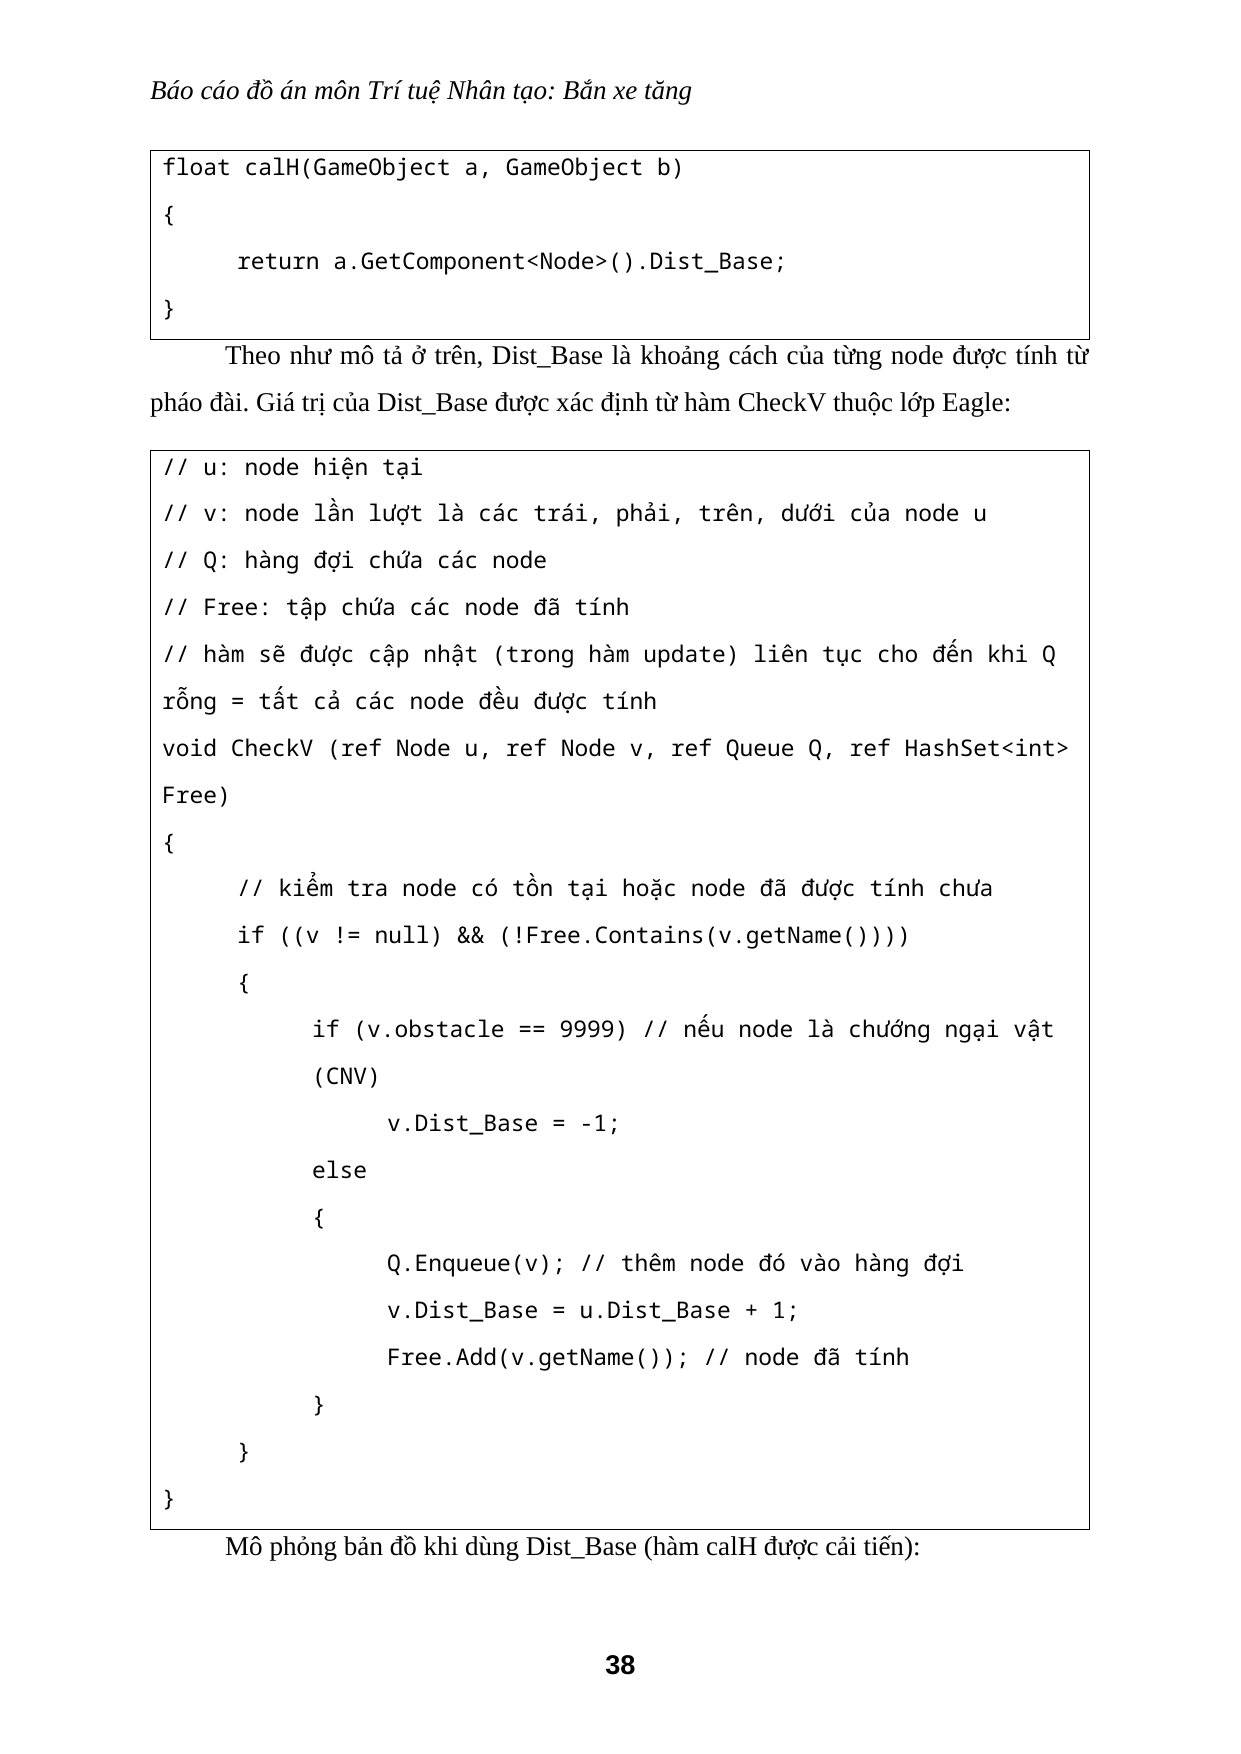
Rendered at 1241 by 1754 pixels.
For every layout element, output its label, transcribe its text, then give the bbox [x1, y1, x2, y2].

text Mô phỏng bản đồ khi dùng Dist_Base (hàm calH được cải tiến): [150, 1530, 1090, 1561]
text Theo như mô tả ở trên, Dist_Base là khoảng cách của từng node được tính từ pháo đài. Giá trị của Dist_Base được xác định từ hàm CheckV thuộc lớp Eagle: [150, 340, 1090, 417]
table_header float calH(GameObject a, GameObject b) { return a.GetComponent<Node>().Dist_Base; } [151, 151, 1089, 338]
table_header // u: node hiện tại // v: node lần lượt là các trái, phải, trên, dưới của node u // Q: hàng đợi chứa các node // Free: tập chứa các node đã tính // hàm sẽ được cập nhật (trong hàm update) liên tục cho đến khi Q rỗng = tất cả các node đều được tính void CheckV (ref Node u, ref Node v, ref Queue Q, ref HashSet<int> Free) { // kiểm tra node có tồn tại hoặc node đã được tính chưa if ((v != null) && (!Free.Contains(v.getName()))) { if (v.obstacle == 9999) // nếu node là chướng ngại vật (CNV) v.Dist_Base = -1; else { Q.Enqueue(v); // thêm node đó vào hàng đợi v.Dist_Base = u.Dist_Base + 1; Free.Add(v.getName()); // node đã tính } } } [151, 451, 1089, 1528]
